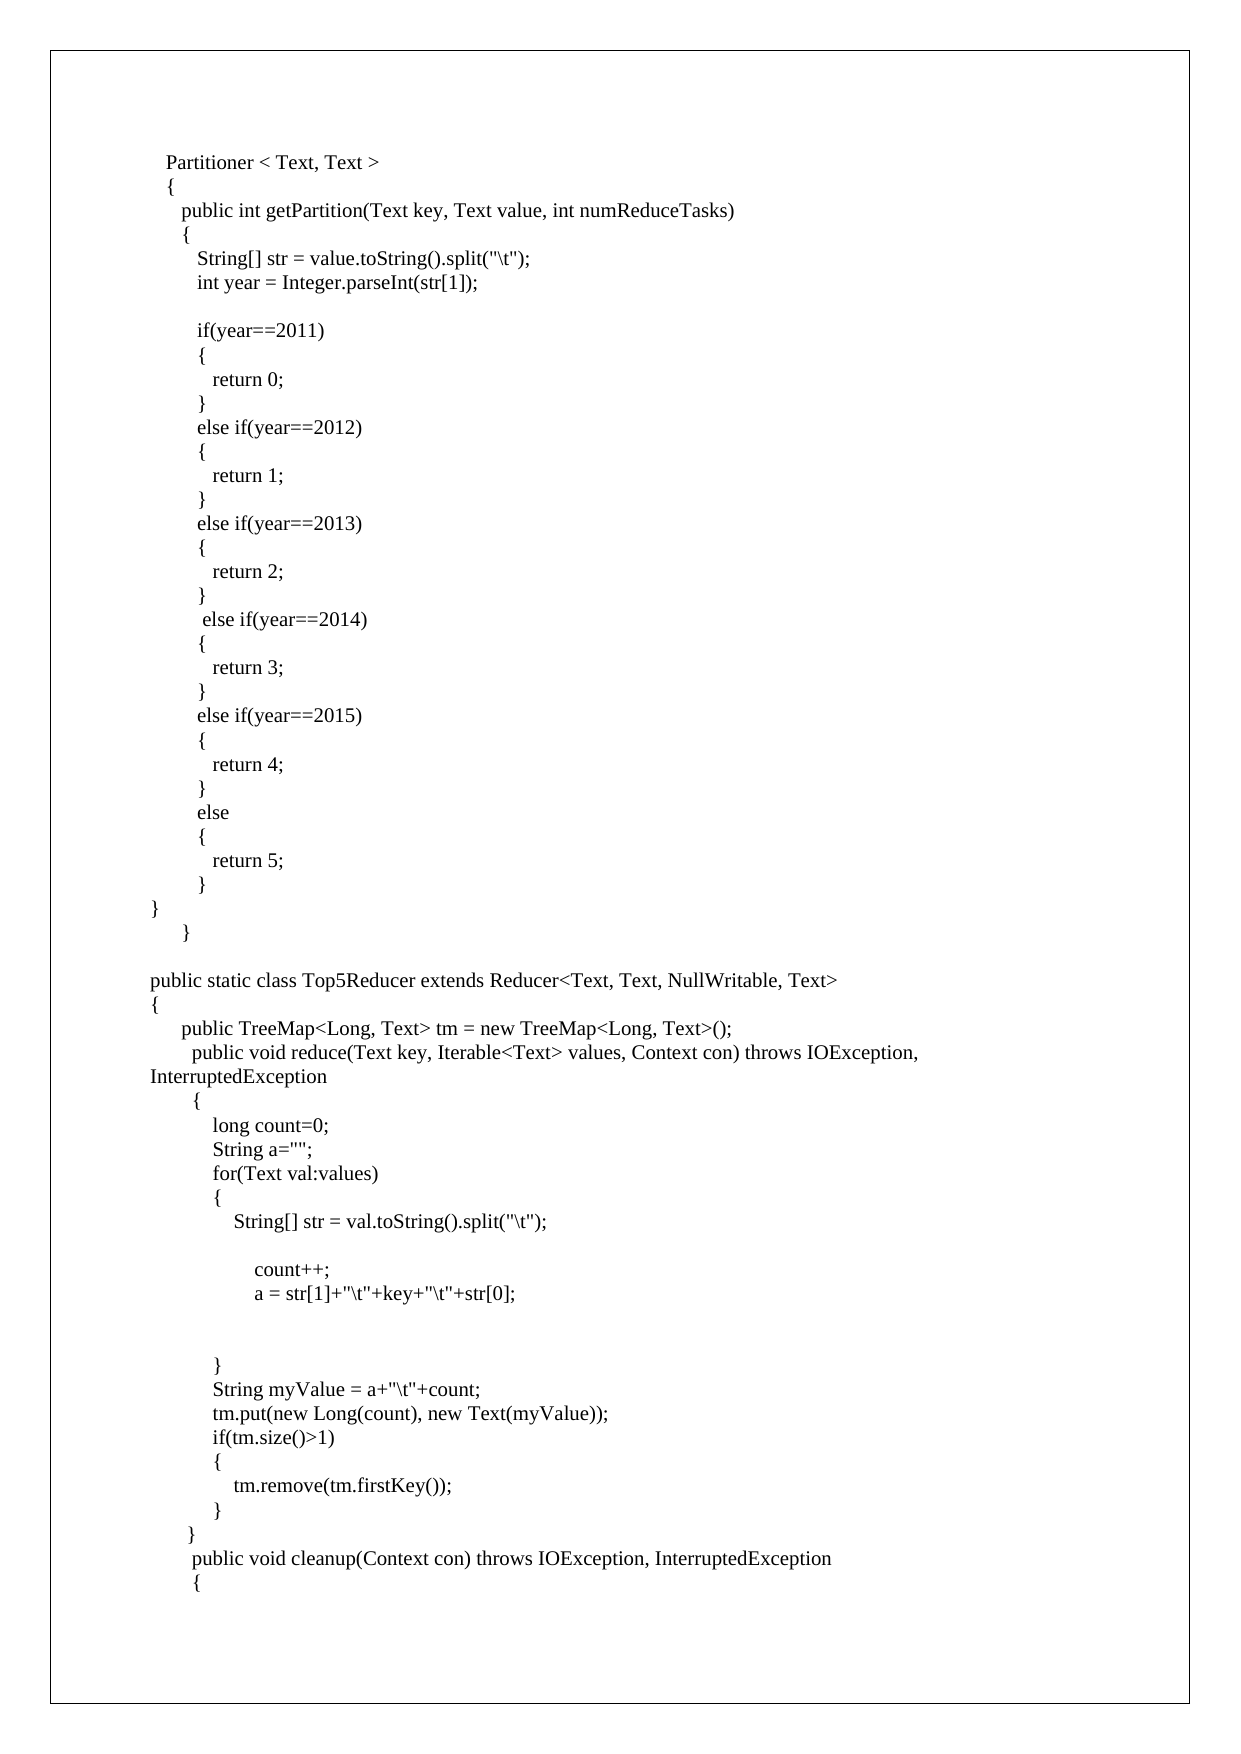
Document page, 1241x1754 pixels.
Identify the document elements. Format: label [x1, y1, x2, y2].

text [150, 150, 1090, 1594]
